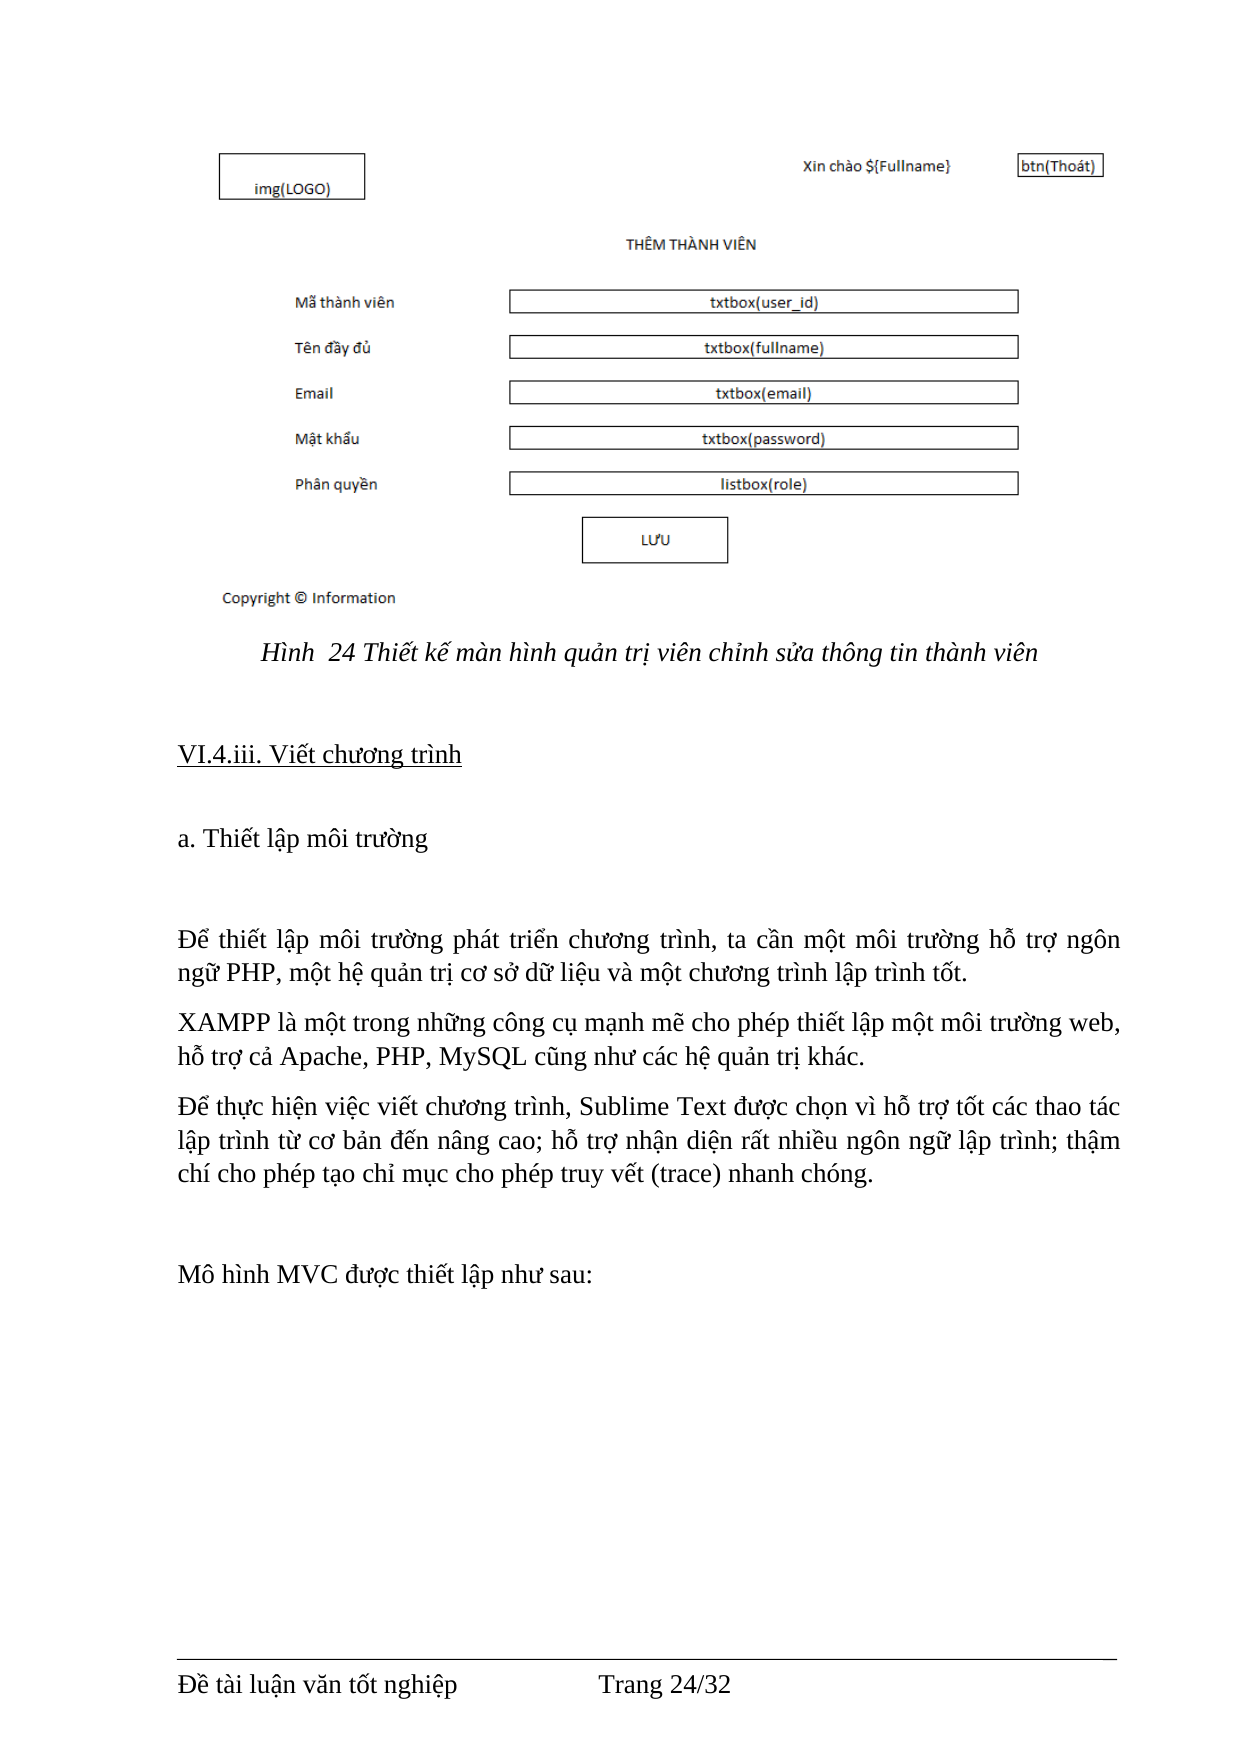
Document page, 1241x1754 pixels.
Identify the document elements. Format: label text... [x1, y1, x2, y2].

picture [177, 118, 1122, 618]
text XAMPP là một trong những công cụ mạnh mẽ cho phép thiết lập một môi trường web, hỗ trợ cả Apache, PHP, MySQL cũng như các hệ quản trị khác. [177, 1007, 1122, 1071]
subtitle VI.4.iii. Viết chương trình [177, 739, 1122, 770]
text Để thiết lập môi trường phát triển chương trình, ta cần một môi trường hỗ trợ ngôn ngữ PHP, một hệ quản trị cơ sở dữ liệu và một chương trình lập trình tốt. [177, 923, 1122, 987]
text a. Thiết lập môi trường [177, 822, 1122, 853]
text Mô hình MVC được thiết lập như sau: [177, 1258, 1122, 1289]
text Hình 24 Thiết kế màn hình quản trị viên chỉnh sửa thông tin thành viên [177, 636, 1122, 668]
text Để thực hiện việc viết chương trình, Sublime Text được chọn vì hỗ trợ tốt các thao tác lập trình từ cơ bản đến nâng cao; hỗ trợ nhận diện rất nhiều ngôn ngữ lập trình; thậm chí cho phép tạo chỉ mục cho phép truy vết (trace) nhanh chóng. [177, 1090, 1122, 1188]
